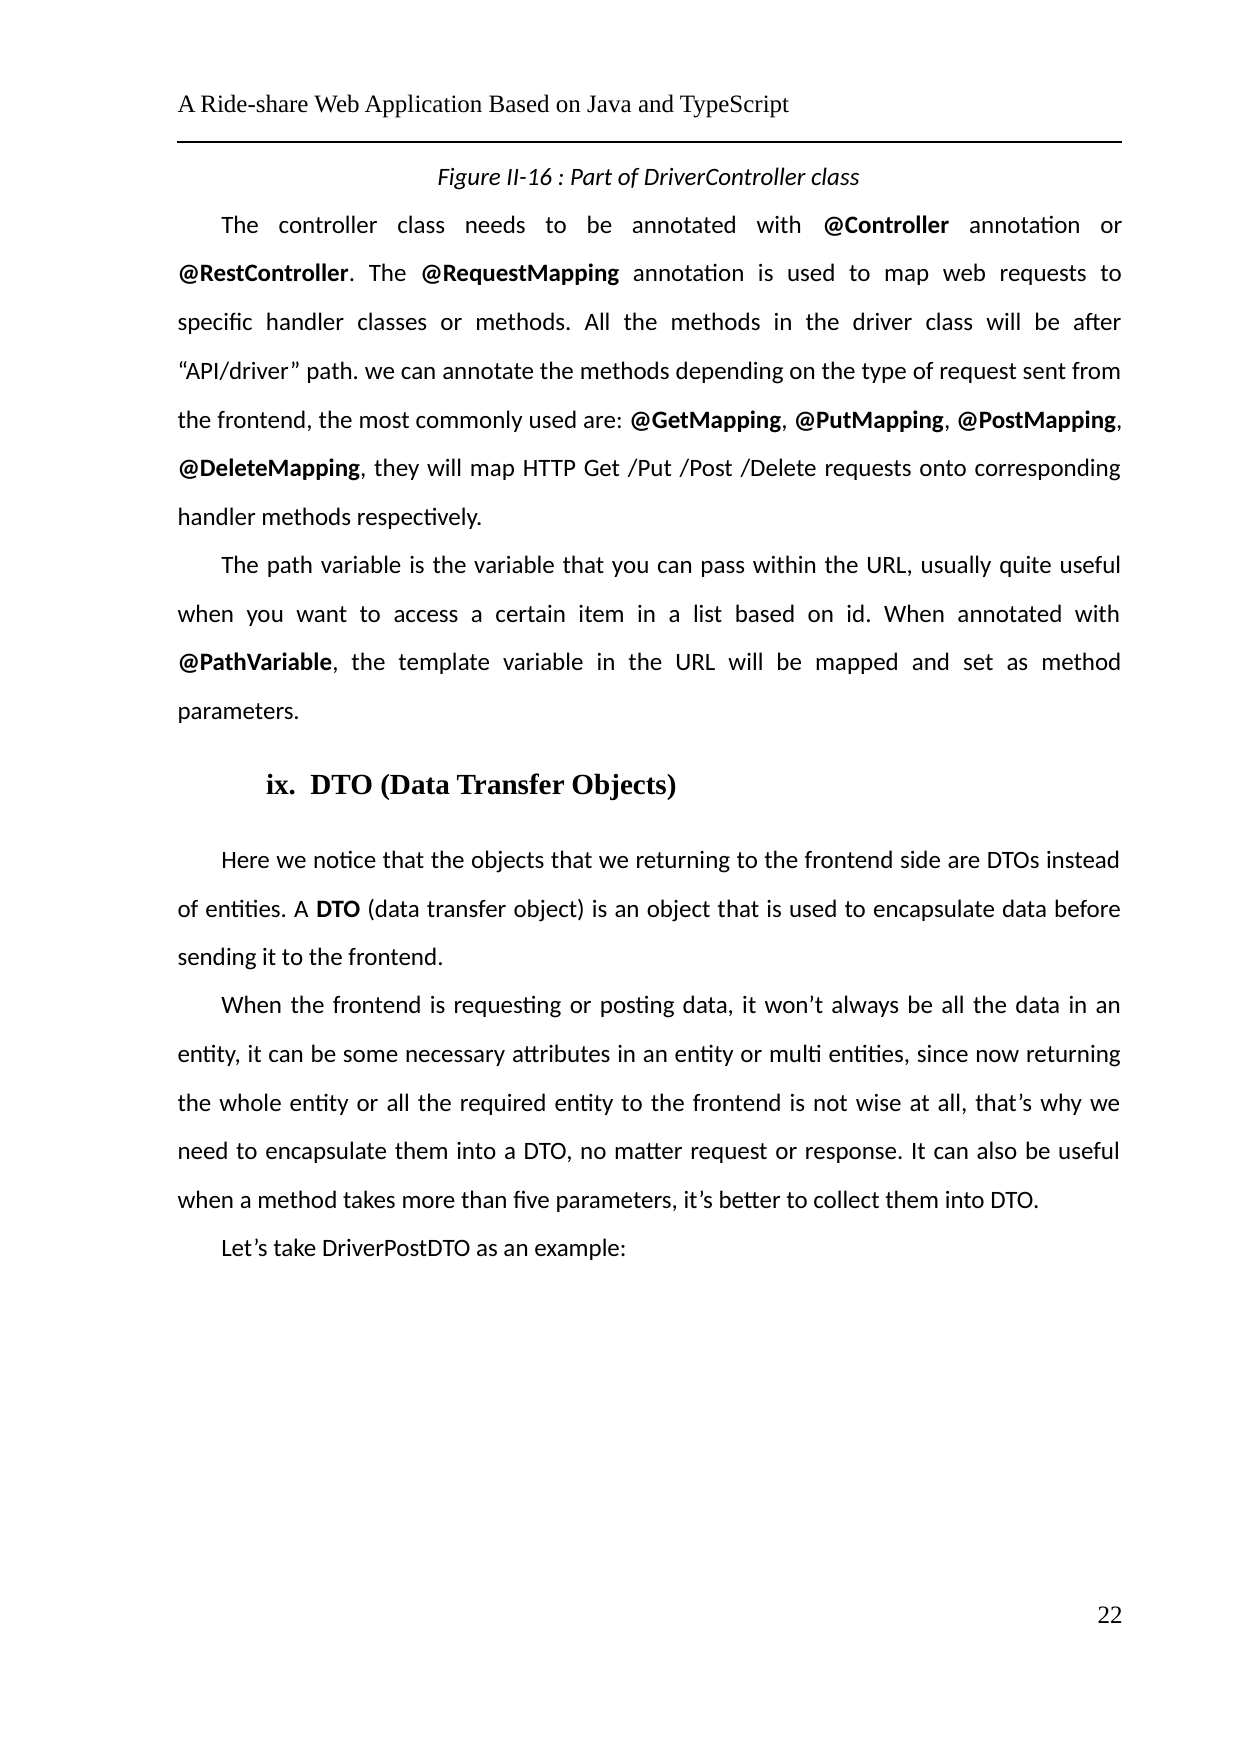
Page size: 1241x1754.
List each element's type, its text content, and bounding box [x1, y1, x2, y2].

text Let’s take DriverPostDTO as an example: [177, 1231, 1122, 1263]
text Figure II-16 : Part of DriverController class [177, 160, 1122, 193]
text When the frontend is requesting or posting data, it won’t always be all the data in an entity, it can be some necessary attributes in an entity or multi entities, since now returning the whole entity or all the required entity to the frontend is not wise at all, that’s why we need to encapsulate them into a DTO, no matter request or response. It can also be useful when a method takes more than five parameters, it’s better to collect them into DTO. [177, 988, 1122, 1216]
text The path variable is the variable that you can pass within the URL, usually quite useful when you want to access a certain item in a list based on id. When annotated with @PathVariable, the template variable in the URL will be mapped and set as method parameters. [177, 548, 1122, 727]
text Here we notice that the objects that we returning to the frontend side are DTOs instead of entities. A DTO (data transfer object) is an object that is used to encapsulate data before sending it to the frontend. [177, 843, 1122, 973]
subtitle DTO (Data Transfer Objects) [266, 752, 1122, 817]
text The controller class needs to be annotated with @Controller annotation or @RestController. The @RequestMapping annotation is used to map web requests to specific handler classes or methods. All the methods in the driver class will be after “API/driver” path. we can annotate the methods depending on the type of request sent from the frontend, the most commonly used are: @GetMapping, @PutMapping, @PostMapping, @DeleteMapping, they will map HTTP Get /Put /Post /Delete requests onto corresponding handler methods respectively. [177, 208, 1122, 533]
